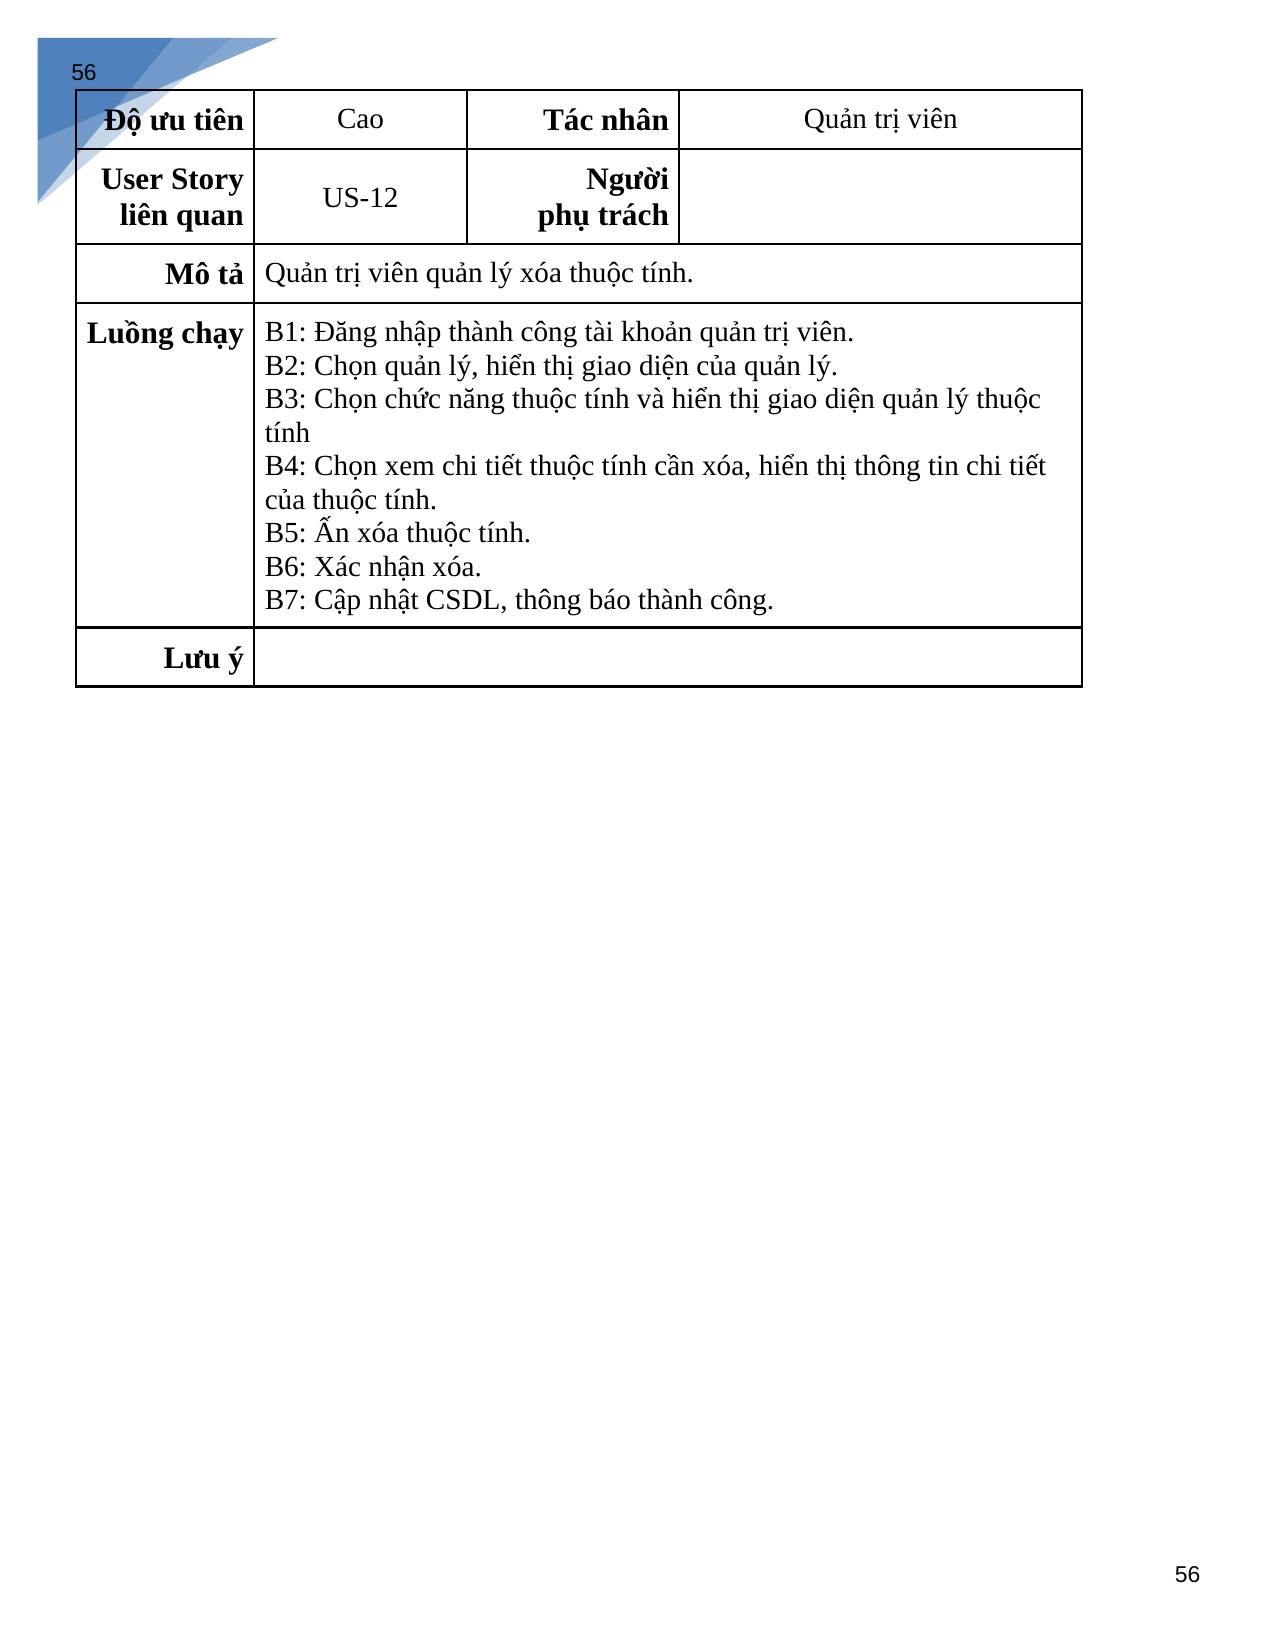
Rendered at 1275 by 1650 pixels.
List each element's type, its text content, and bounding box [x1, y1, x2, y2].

table_cell Tác nhân [468, 91, 678, 148]
table_cell Độ ưu tiên [77, 91, 253, 148]
table_cell Người phụ trách [468, 150, 678, 243]
table_cell Quản trị viên quản lý xóa thuộc tính. [255, 245, 1081, 302]
table_cell Quản trị viên [680, 91, 1081, 148]
table_cell US-12 [255, 150, 466, 243]
table_cell Mô tả [77, 245, 253, 302]
table_cell Cao [255, 91, 466, 148]
table_cell [680, 150, 1081, 243]
table_cell Luồng chạy [77, 304, 253, 626]
picture [37, 37, 279, 206]
table_cell B1: Đăng nhập thành công tài khoản quản trị viên. B2: Chọn quản lý, hiển thị giao diện của quản lý. B3: Chọn chức năng thuộc tính và hiển thị giao diện quản lý thuộc tính B4: Chọn xem chi tiết thuộc tính cần xóa, hiển thị thông tin chi tiết của thuộc tính. B5: Ấn xóa thuộc tính. B6: Xác nhận xóa. B7: Cập nhật CSDL, thông báo thành công. [255, 304, 1081, 626]
table_cell Lưu ý [77, 629, 253, 685]
table_cell [255, 629, 1081, 685]
table_cell User Story liên quan [77, 150, 253, 243]
